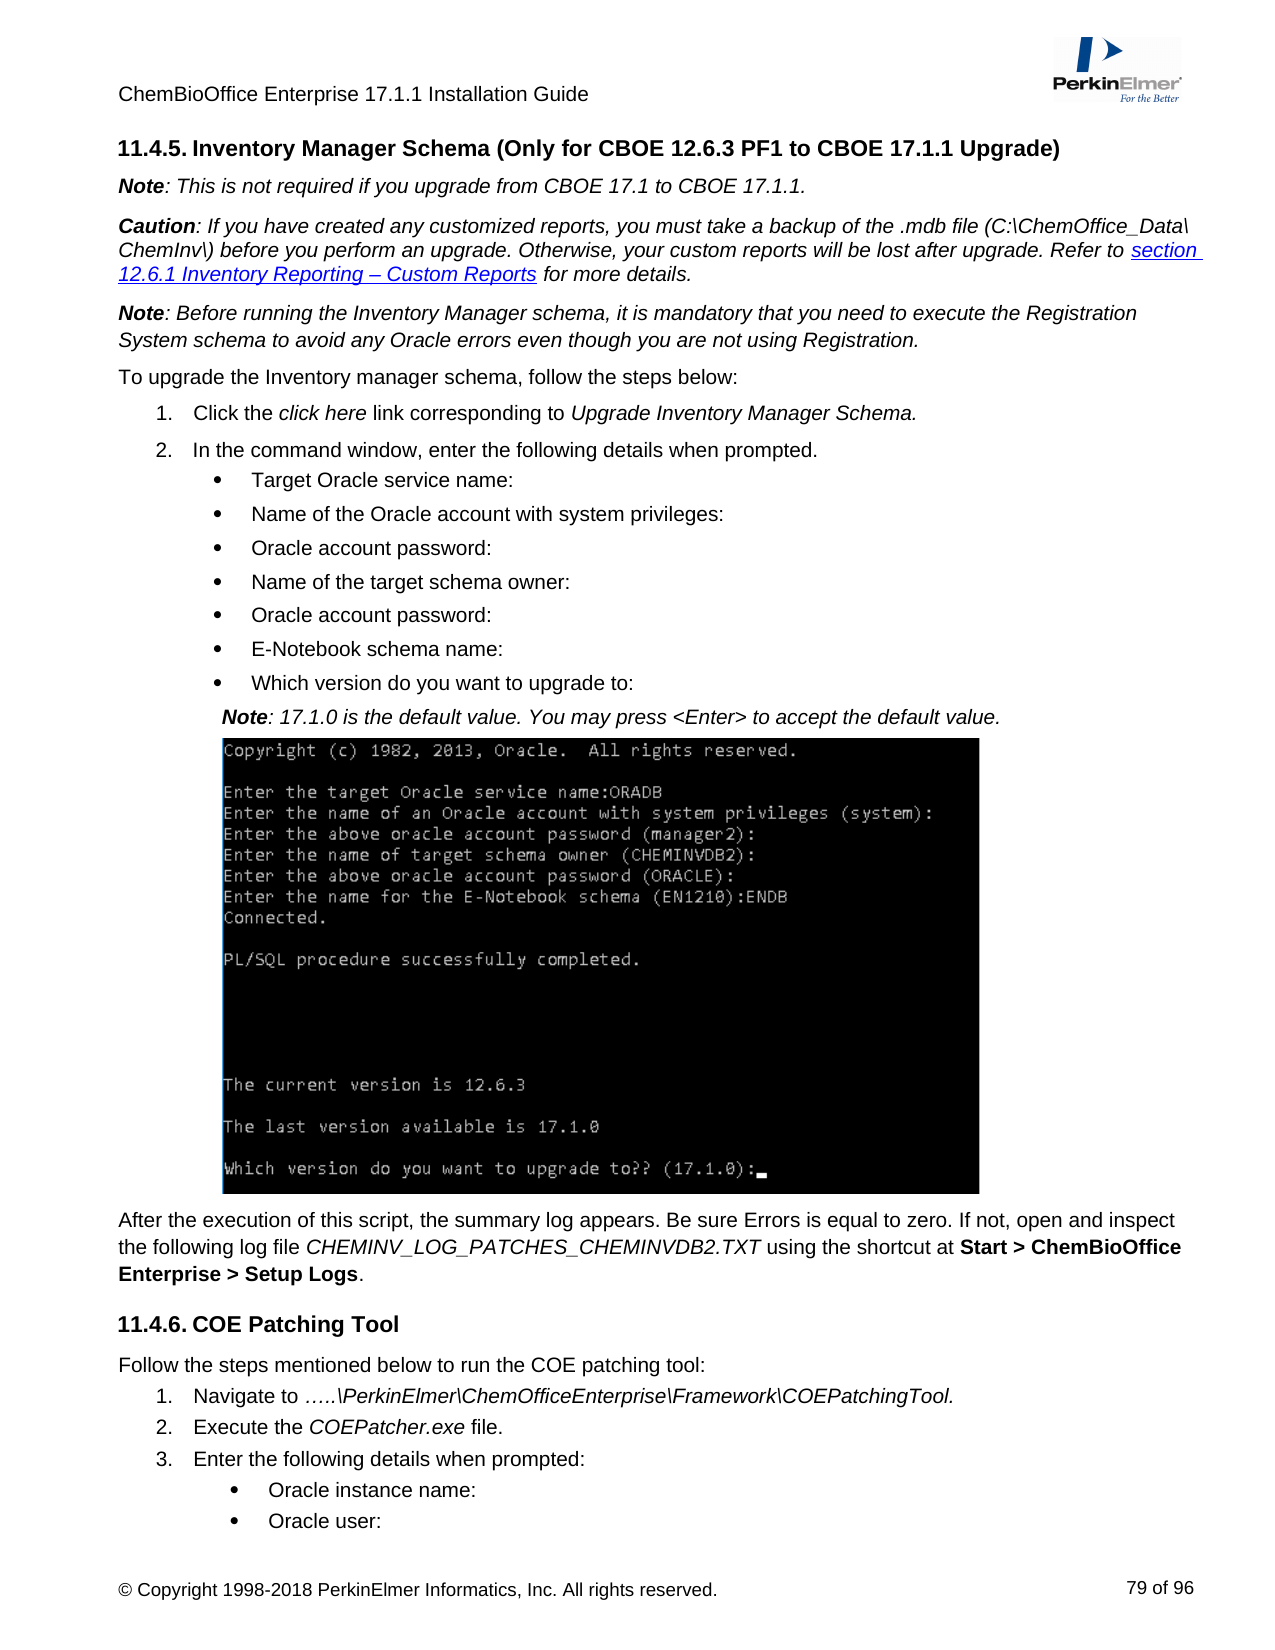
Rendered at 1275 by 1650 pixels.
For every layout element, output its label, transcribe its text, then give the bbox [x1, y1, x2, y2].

list Name of the Oracle account with system privileges: [214, 502, 1204, 526]
list Oracle account password: [214, 603, 1204, 627]
list Target Oracle service name: [214, 468, 1204, 492]
list Which version do you want to upgrade to: [214, 671, 1204, 695]
text Note: This is not required if you upgrade from CBOE 17.1 to CBOE 17.1.1. [118, 174, 1204, 198]
list Execute the COEPatcher.exe file. [156, 1412, 1204, 1439]
picture [221, 738, 980, 1194]
list Oracle user: [231, 1506, 1204, 1533]
list Oracle account password: [214, 536, 1204, 560]
list E-Notebook schema name: [214, 637, 1204, 661]
text Note: Before running the Inventory Manager schema, it is mandatory that you need to execute the Registration System schema to avoid any Oracle errors even though you are not using Registration. [118, 298, 1204, 352]
text Note: 17.1.0 is the default value. You may press <Enter> to accept the default value. [222, 705, 1204, 729]
list Name of the target schema owner: [214, 569, 1204, 593]
text Caution: If you have created any customized reports, you must take a backup of the .mdb file (C:\ChemOffice_Data\ChemInv\) before you perform an upgrade. Otherwise, your custom reports will be lost after upgrade. Refer to section 12.6.1 Inventory Reporting – Custom Reports for more details. [118, 214, 1204, 286]
list Navigate to …..\PerkinElmer\ChemOfficeEnterprise\Framework\COEPatchingTool. [156, 1381, 1204, 1408]
text After the execution of this script, the summary log appears. Be sure Errors is equal to zero. If not, open and inspect the following log file CHEMINV_LOG_PATCHES_CHEMINVDB2.TXT using the shortcut at Start > ChemBioOffice Enterprise > Setup Logs. [118, 1204, 1204, 1286]
picture [1053, 37, 1182, 102]
subtitle COE Patching Tool [117, 1311, 1204, 1337]
text To upgrade the Inventory manager schema, follow the steps below: [118, 365, 1204, 389]
list Click the click here link corresponding to Upgrade Inventory Manager Schema. [156, 401, 1204, 425]
subtitle Inventory Manager Schema (Only for CBOE 12.6.3 PF1 to CBOE 17.1.1 Upgrade) [117, 135, 1204, 161]
list In the command window, enter the following details when prompted. [155, 438, 1204, 462]
list Oracle instance name: [231, 1474, 1204, 1502]
list Enter the following details when prompted: [156, 1443, 1204, 1470]
text Follow the steps mentioned below to run the COE patching tool: [118, 1349, 1204, 1377]
